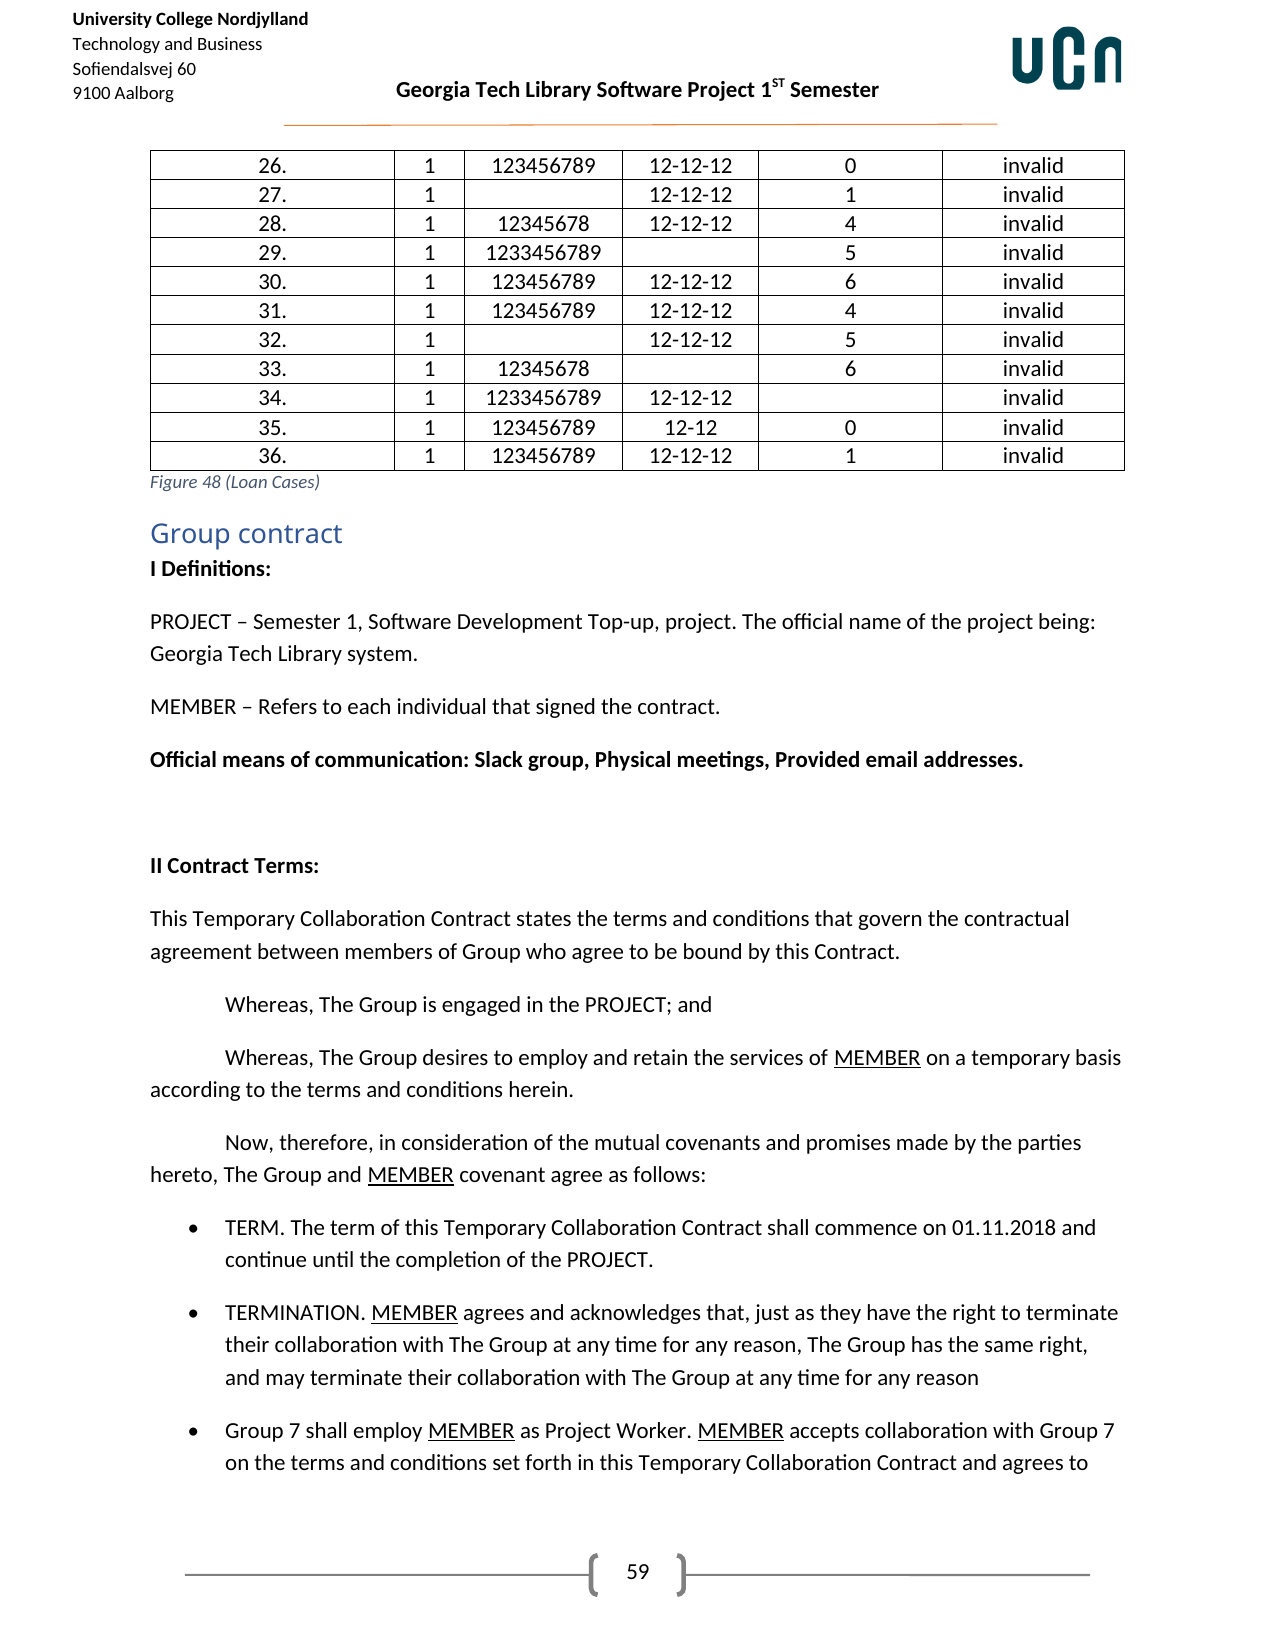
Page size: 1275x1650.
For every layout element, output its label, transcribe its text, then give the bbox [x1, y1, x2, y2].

table_cell invalid [943, 209, 1124, 237]
table_cell 123456789 [465, 267, 622, 295]
table_cell 31. [151, 296, 394, 324]
table_cell 28. [151, 209, 394, 237]
table_cell invalid [943, 238, 1124, 266]
table_cell 12-12-12 [623, 384, 758, 412]
table_cell 34. [151, 384, 394, 412]
table_cell invalid [943, 384, 1124, 412]
table_cell 35. [151, 413, 394, 441]
table_cell 123456789 [465, 413, 622, 441]
table_cell invalid [943, 180, 1124, 208]
table_cell 123456789 [465, 296, 622, 324]
table_cell 12-12-12 [623, 180, 758, 208]
text Now, therefore, in consideration of the mutual covenants and promises made by the parties hereto, The Group and MEMBER covenant agree as follows: [150, 1128, 1125, 1188]
table_cell 1 [395, 442, 464, 470]
table_cell 1 [395, 296, 464, 324]
table_cell invalid [943, 325, 1124, 353]
table_cell 0 [759, 413, 942, 441]
table_cell 12345678 [465, 355, 622, 382]
table_cell 12-12-12 [623, 442, 758, 470]
table_cell 1 [759, 180, 942, 208]
table_cell 5 [759, 238, 942, 266]
table_cell 1 [395, 238, 464, 266]
table_cell 12-12 [623, 413, 758, 441]
table_cell 1233456789 [465, 384, 622, 412]
table_cell 32. [151, 325, 394, 353]
table_cell [465, 180, 622, 208]
table_cell [465, 325, 622, 353]
table_cell [623, 238, 758, 266]
table_cell 33. [151, 355, 394, 382]
table_cell invalid [943, 442, 1124, 470]
table_cell 5 [759, 325, 942, 353]
table_cell 6 [759, 355, 942, 382]
subtitle Group contract [150, 514, 1125, 551]
table_cell 1 [759, 442, 942, 470]
table_cell 1 [395, 151, 464, 179]
text Figure 48 (Loan Cases) [150, 471, 1125, 494]
table_cell 29. [151, 238, 394, 266]
table_cell invalid [943, 151, 1124, 179]
text This Temporary Collaboration Contract states the terms and conditions that govern the contractual agreement between members of Group who agree to be bound by this Contract. [150, 904, 1125, 965]
table_cell invalid [943, 296, 1124, 324]
table_cell 4 [759, 209, 942, 237]
table_cell invalid [943, 413, 1124, 441]
text Official means of communication: Slack group, Physical meetings, Provided email addresses. [150, 746, 1125, 773]
text II Contract Terms: [150, 852, 1125, 879]
table_cell 12-12-12 [623, 325, 758, 353]
table_cell 4 [759, 296, 942, 324]
table_cell [759, 384, 942, 412]
table_cell 1 [395, 180, 464, 208]
table_cell 0 [759, 151, 942, 179]
table_cell 12345678 [465, 209, 622, 237]
table_cell 6 [759, 267, 942, 295]
table_cell invalid [943, 355, 1124, 382]
table_cell 1 [395, 325, 464, 353]
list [187, 1416, 1125, 1476]
list TERMINATION. MEMBER agrees and acknowledges that, just as they have the right to terminate their collaboration with The Group at any time for any reason, The Group has the same right, and may terminate their collaboration with The Group at any time for any reason [187, 1298, 1125, 1391]
table_cell 36. [151, 442, 394, 470]
table_cell 27. [151, 180, 394, 208]
table_cell 1 [395, 267, 464, 295]
table_cell 1 [395, 384, 464, 412]
picture [1011, 26, 1121, 89]
table_cell 1 [395, 355, 464, 382]
table_cell 1233456789 [465, 238, 622, 266]
table_cell 12-12-12 [623, 267, 758, 295]
table_cell 1 [395, 413, 464, 441]
list TERM. The term of this Temporary Collaboration Contract shall commence on 01.11.2018 and continue until the completion of the PROJECT. [187, 1213, 1125, 1273]
table_cell 12-12-12 [623, 209, 758, 237]
text PROJECT – Semester 1, Software Development Top-up, project. The official name of the project being: Georgia Tech Library system. [150, 607, 1125, 667]
table_cell [623, 355, 758, 382]
table_cell 123456789 [465, 151, 622, 179]
table_cell 30. [151, 267, 394, 295]
text I Definitions: [150, 554, 1125, 582]
table_cell invalid [943, 267, 1124, 295]
table_cell 12-12-12 [623, 296, 758, 324]
text Whereas, The Group is engaged in the PROJECT; and [150, 990, 1125, 1018]
table_cell 123456789 [465, 442, 622, 470]
table_cell 12-12-12 [623, 151, 758, 179]
table_cell 26. [151, 151, 394, 179]
text MEMBER – Refers to each individual that signed the contract. [150, 692, 1125, 721]
table_cell 1 [395, 209, 464, 237]
text Whereas, The Group desires to employ and retain the services of MEMBER on a temporary basis according to the terms and conditions herein. [150, 1043, 1125, 1103]
